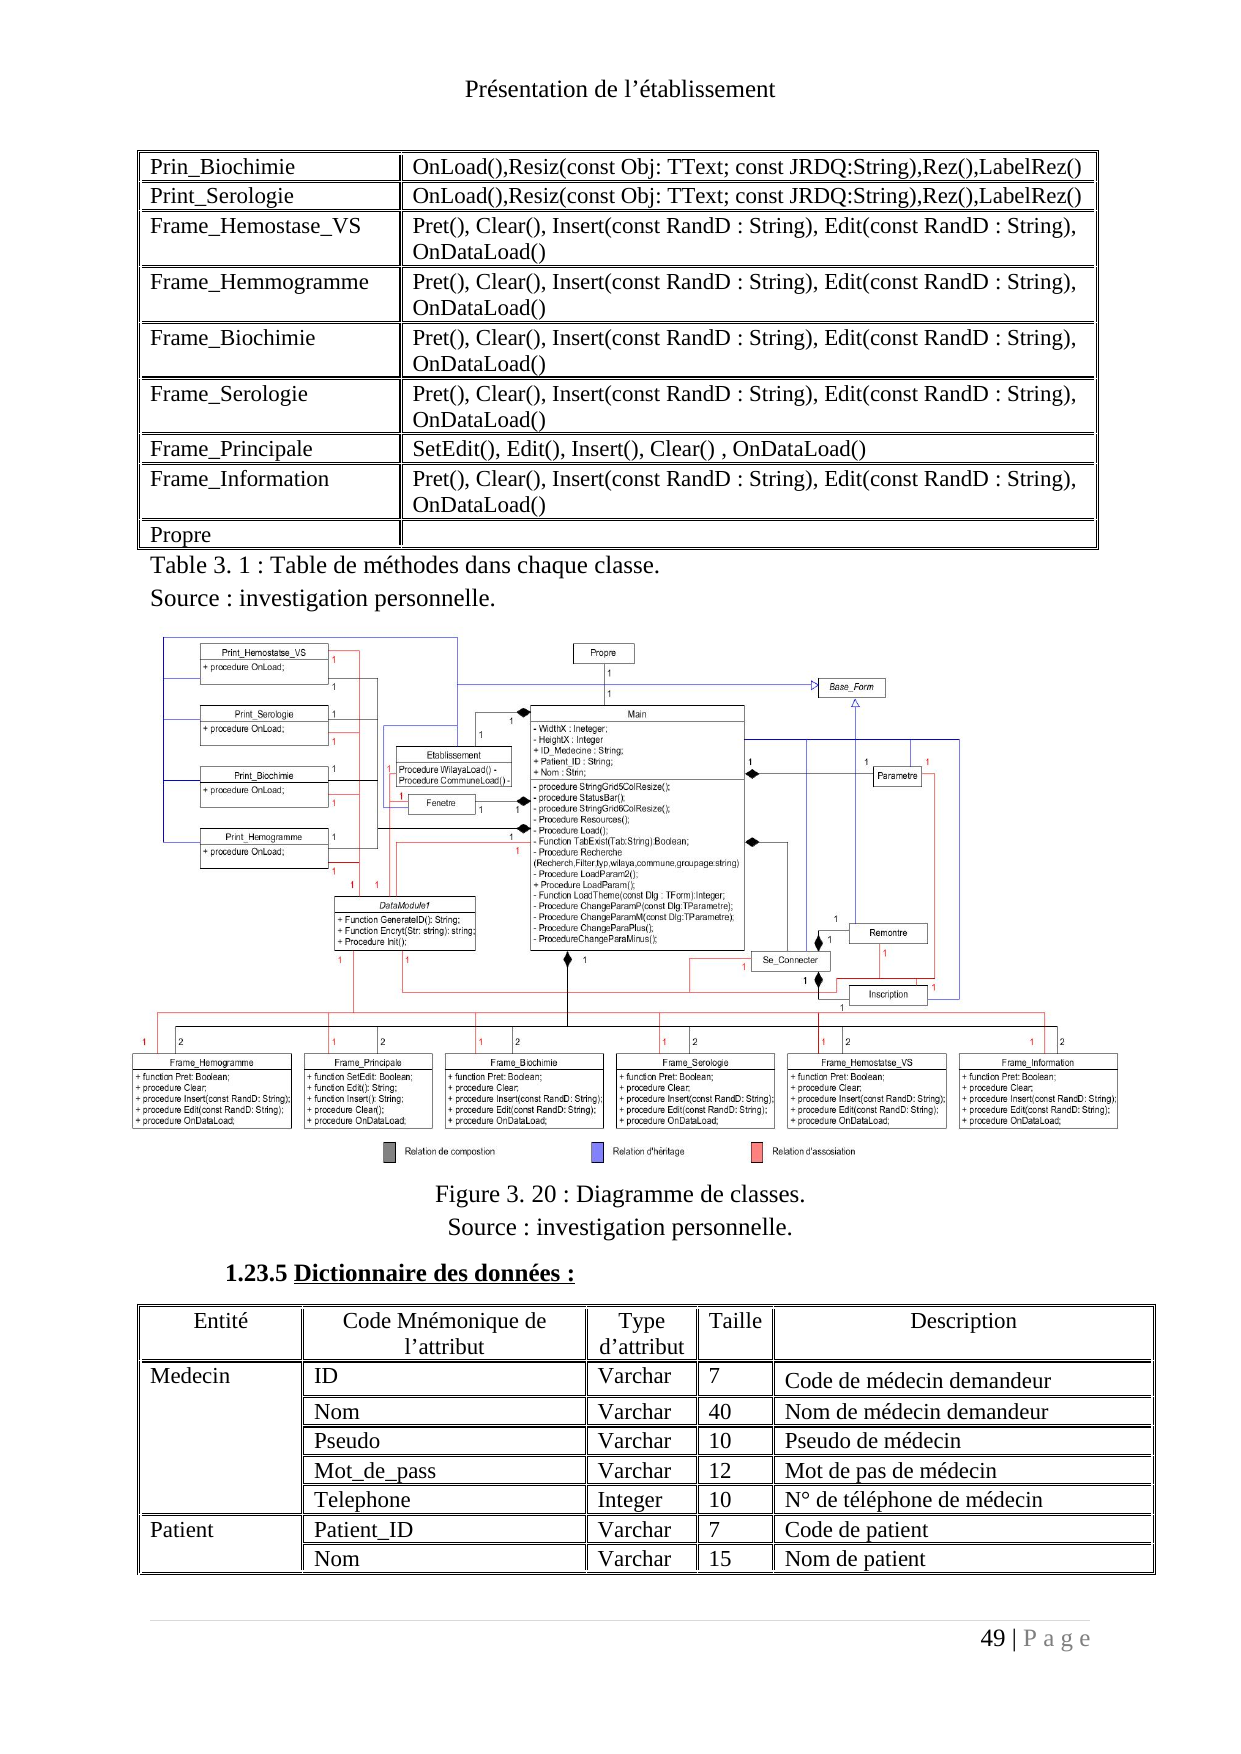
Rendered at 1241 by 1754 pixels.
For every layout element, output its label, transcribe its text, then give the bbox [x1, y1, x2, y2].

table_cell Code de patient [773, 1513, 1154, 1542]
table_header Description [773, 1307, 1153, 1359]
table_cell 10 [699, 1428, 772, 1454]
text Source : investigation personnelle. [150, 583, 1090, 612]
table_cell Integer [588, 1486, 696, 1513]
table_cell 7 [699, 1516, 772, 1542]
table_cell Pret(), Clear(), Insert(const RandD : String), Edit(const RandD : String), OnDataLoad() [401, 209, 1098, 265]
table_cell Frame_Hemostase_VS [139, 209, 401, 265]
table_cell Code de médecin demandeur [773, 1359, 1154, 1395]
table_cell Mot de pas de médecin [773, 1454, 1154, 1483]
table_cell Patient_ID [304, 1516, 585, 1542]
table_cell Pret(), Clear(), Insert(const RandD : String), Edit(const RandD : String), OnDataLoad() [403, 321, 1096, 376]
table_cell Pret(), Clear(), Insert(const RandD : String), Edit(const RandD : String), OnDataLoad() [403, 265, 1096, 321]
picture [120, 616, 1130, 1176]
table_cell SetEdit(), Edit(), Insert(), Clear() , OnDataLoad() [401, 432, 1098, 462]
table_cell Nom [303, 1545, 586, 1572]
table_cell Varchar [588, 1457, 696, 1483]
table_cell Pseudo de médecin [773, 1424, 1154, 1454]
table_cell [401, 153, 1096, 179]
table_cell ID [304, 1363, 585, 1395]
table_header Code Mnémonique de l’attribut [303, 1307, 586, 1359]
table_cell Pret(), Clear(), Insert(const RandD : String), Edit(const RandD : String), OnDataLoad() [403, 376, 1096, 432]
table_cell Nom de médecin demandeur [773, 1395, 1154, 1424]
table_cell Frame_Principale [139, 432, 401, 462]
table_cell Varchar [586, 1545, 697, 1572]
table_cell Pseudo [304, 1428, 585, 1454]
table_cell 40 [699, 1398, 772, 1424]
table_cell Varchar [588, 1363, 696, 1395]
table_cell Propre [140, 518, 401, 547]
table_cell Telephone [304, 1486, 585, 1513]
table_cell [403, 180, 1096, 209]
table_cell Varchar [588, 1428, 696, 1454]
table_cell Nom [304, 1398, 585, 1424]
table_cell Pret(), Clear(), Insert(const RandD : String), Edit(const RandD : String), OnDataLoad() [403, 462, 1096, 518]
table_cell Frame_Hemmogramme [140, 265, 400, 321]
table_cell 15 [697, 1545, 773, 1572]
text Dictionnaire des données : [225, 1258, 1090, 1287]
table_cell 7 [699, 1363, 772, 1395]
text Source : investigation personnelle. [150, 1212, 1090, 1241]
table_cell N° de téléphone de médecin [773, 1483, 1154, 1513]
table_cell 10 [699, 1486, 772, 1513]
table_cell Frame_Serologie [140, 376, 400, 432]
table_cell [401, 518, 1096, 547]
table_cell Varchar [588, 1516, 696, 1542]
table_cell Frame_Information [140, 462, 400, 518]
table_cell Mot_de_pass [304, 1457, 585, 1483]
table_header Type d’attribut [586, 1307, 697, 1359]
table_header Taille [697, 1307, 773, 1359]
table_cell Nom de patient [773, 1542, 1154, 1572]
table_cell Patient [139, 1513, 303, 1572]
table_cell Frame_Biochimie [140, 321, 400, 376]
table_cell Medecin [139, 1359, 303, 1513]
table_cell Prin_Biochimie [140, 153, 401, 179]
table_header Entité [140, 1305, 303, 1359]
table_cell 12 [699, 1457, 772, 1483]
table_cell Print_Serologie [140, 180, 400, 209]
table_cell Varchar [588, 1398, 696, 1424]
